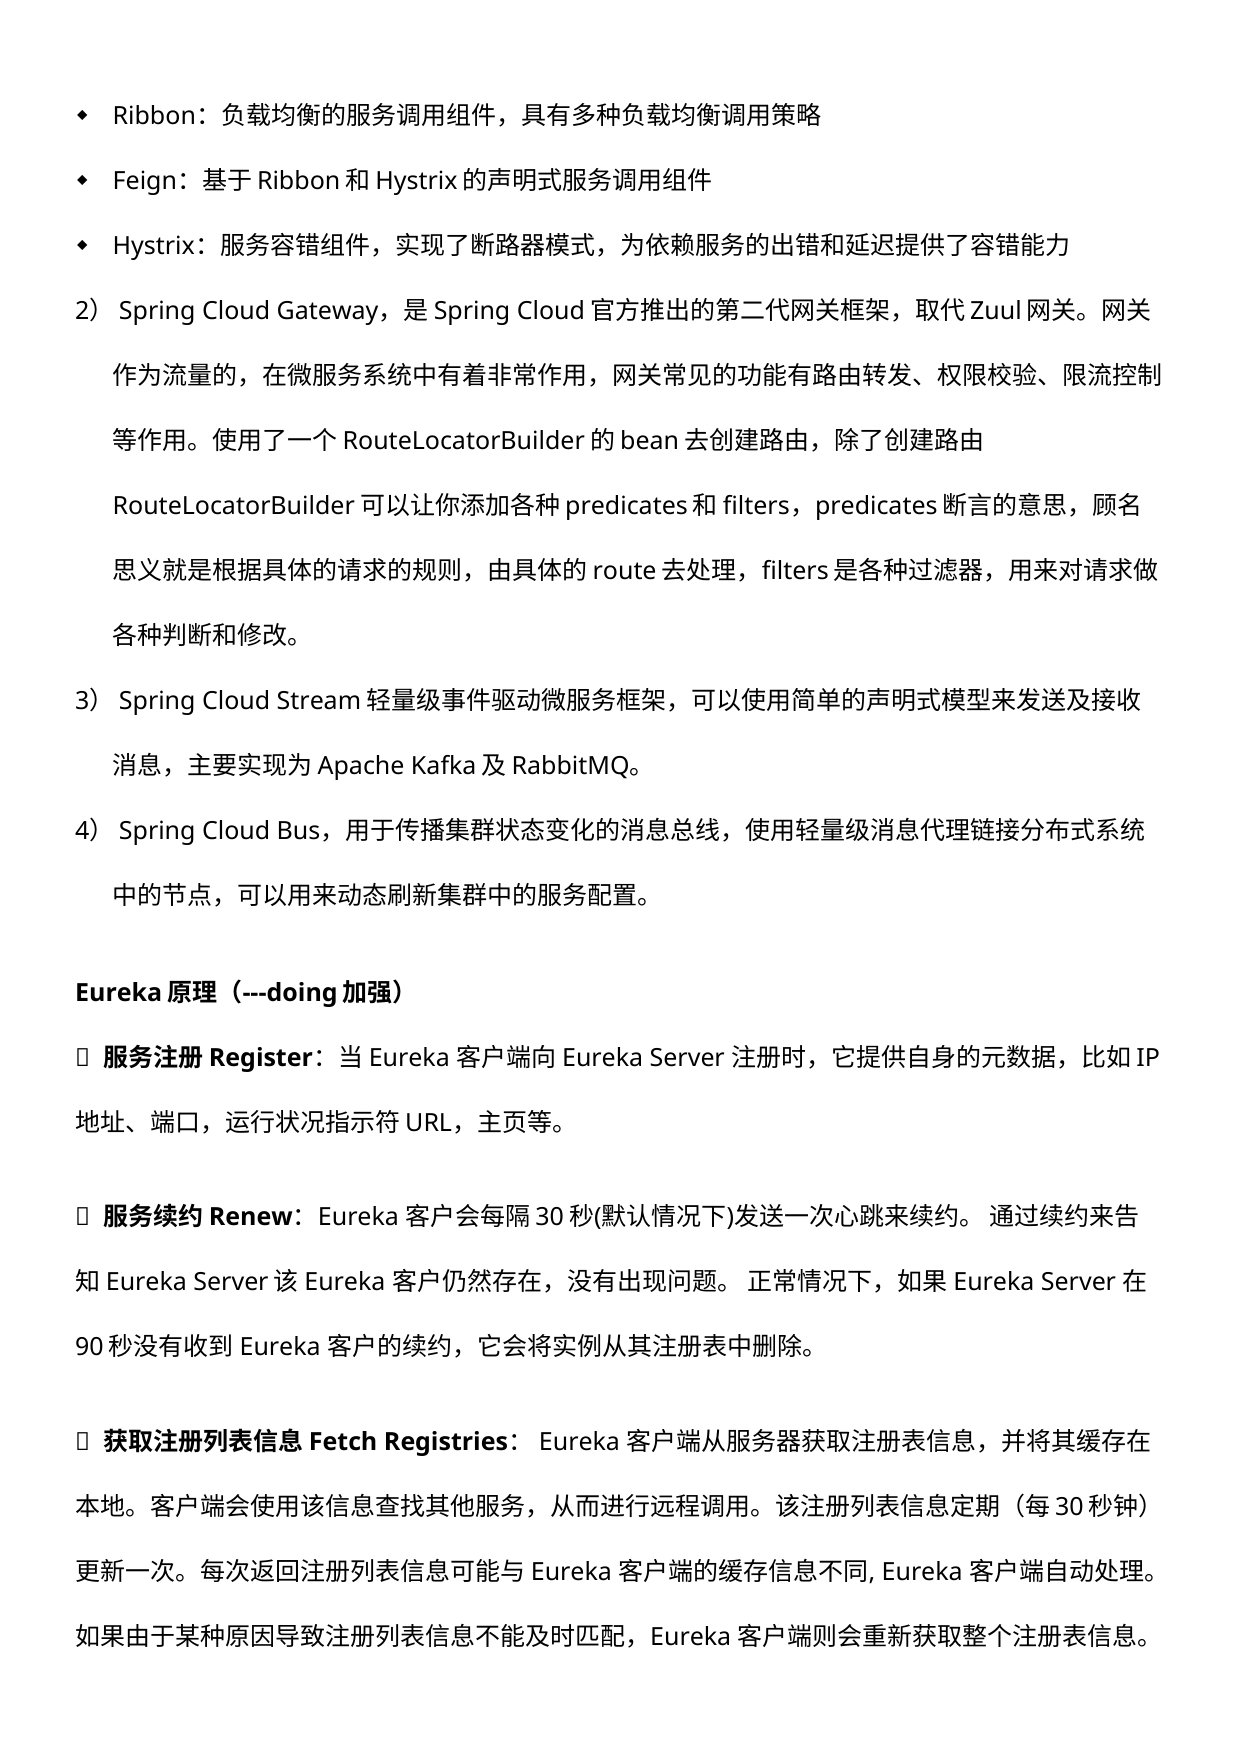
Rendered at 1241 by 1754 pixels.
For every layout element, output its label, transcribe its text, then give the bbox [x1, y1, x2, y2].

list Hystrix：服务容错组件，实现了断路器模式，为依赖服务的出错和延迟提供了容错能力 [75, 211, 1165, 276]
subtitle Eureka原理（---doing加强） [75, 958, 1165, 1023]
list Ribbon：负载均衡的服务调用组件，具有多种负载均衡调用策略 [75, 81, 1165, 146]
list Spring Cloud Stream轻量级事件驱动微服务框架，可以使用简单的声明式模型来发送及接收消息，主要实现为Apache Kafka及RabbitMQ。 [75, 666, 1165, 796]
list Spring Cloud Gateway，是Spring Cloud官方推出的第二代网关框架，取代Zuul网关。网关作为流量的，在微服务系统中有着非常作用，网关常见的功能有路由转发、权限校验、限流控制等作用。使用了一个RouteLocatorBuilder的bean去创建路由，除了创建路由RouteLocatorBuilder可以让你添加各种predicates和filters，predicates断言的意思，顾名思义就是根据具体的请求的规则，由具体的route去处理，filters是各种过滤器，用来对请求做各种判断和修改。 [75, 276, 1165, 666]
list Spring Cloud Bus，用于传播集群状态变化的消息总线，使用轻量级消息代理链接分布式系统中的节点，可以用来动态刷新集群中的服务配置。 [75, 796, 1165, 926]
list Feign：基于Ribbon和Hystrix的声明式服务调用组件 [75, 146, 1165, 211]
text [75, 1407, 1165, 1667]
text  服务续约 Renew：Eureka 客户会每隔30秒(默认情况下)发送一次心跳来续约。 通过续约来告知 Eureka Server该 Eureka 客户仍然存在，没有出现问题。 正常情况下，如果 Eureka Server 在90秒没有收到 Eureka 客户的续约，它会将实例从其注册表中删除。 [75, 1182, 1165, 1377]
text  服务注册 Register：当 Eureka 客户端向 Eureka Server 注册时，它提供自身的元数据，比如IP地址、端口，运行状况指示符URL，主页等。 [75, 1023, 1165, 1153]
